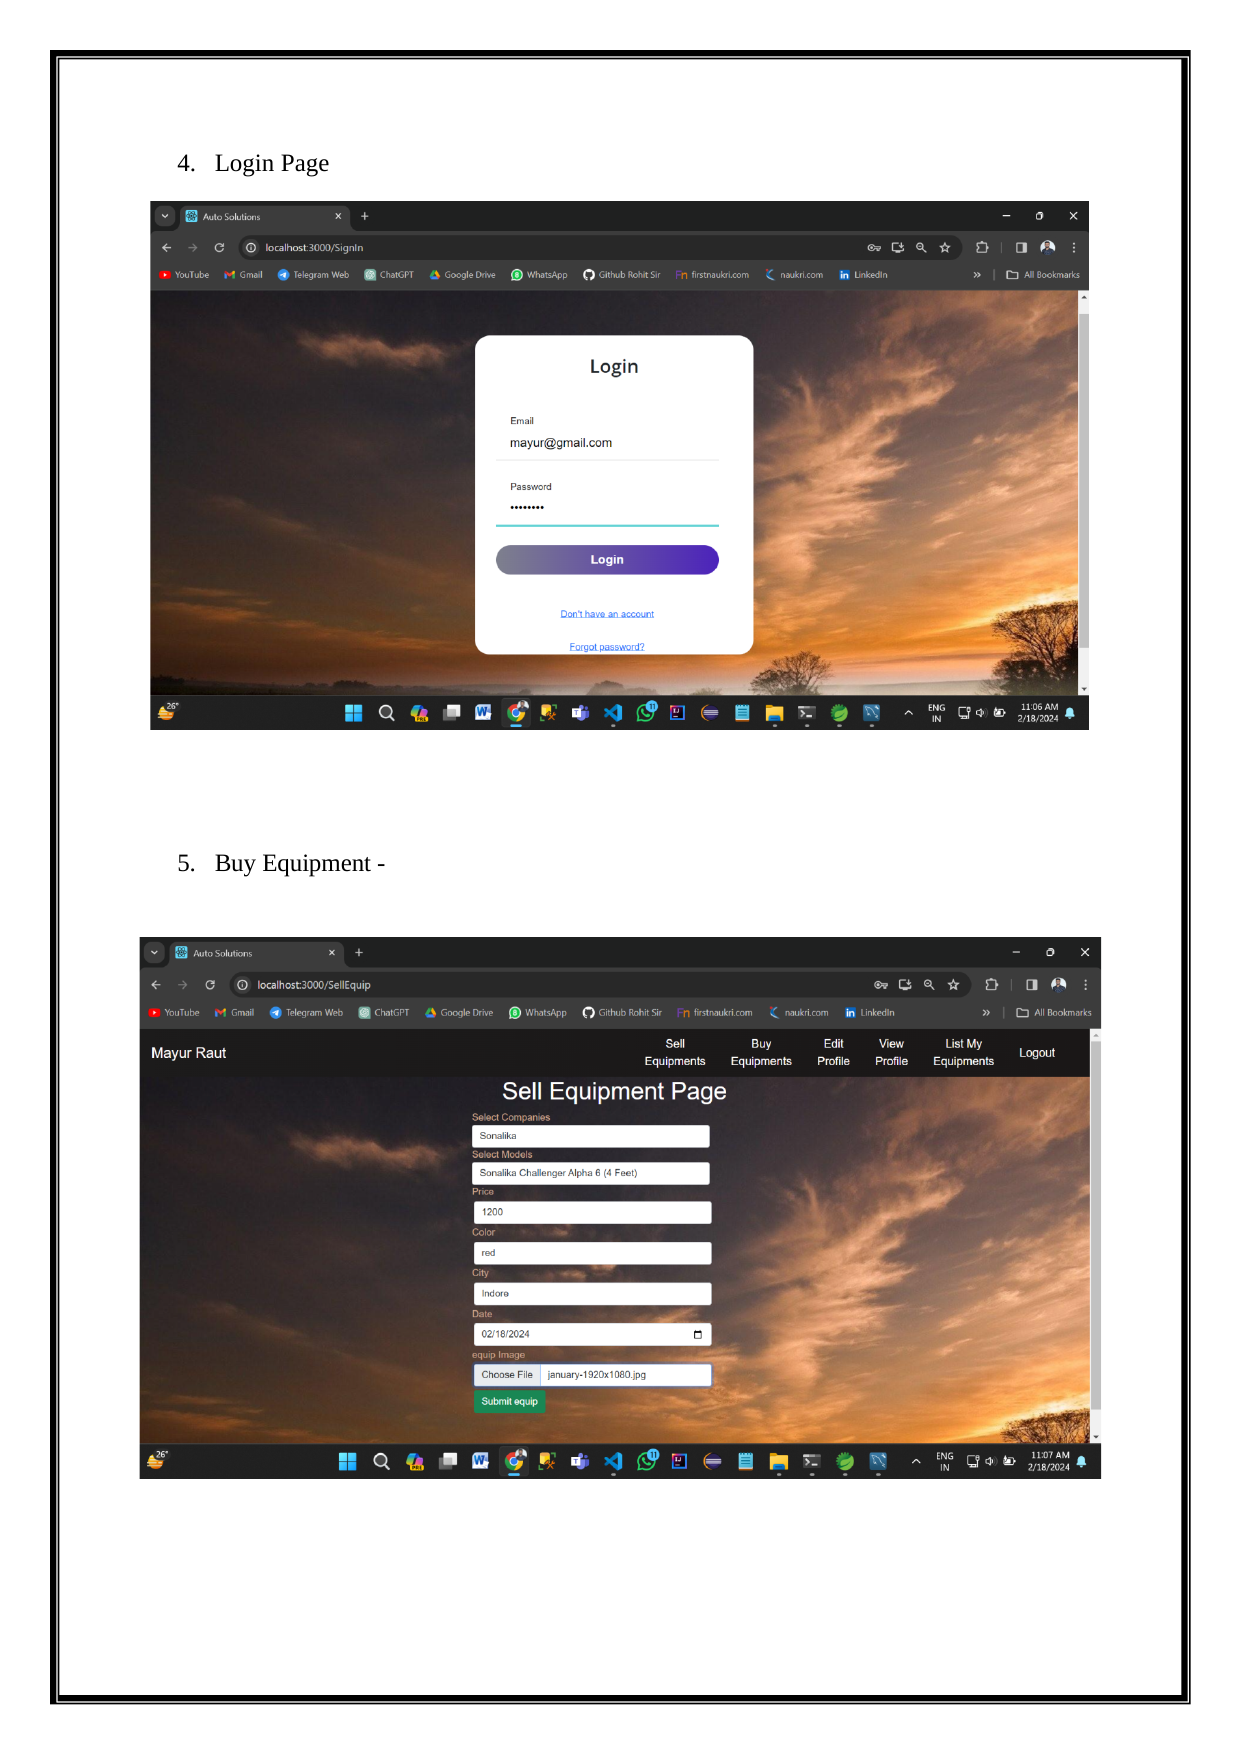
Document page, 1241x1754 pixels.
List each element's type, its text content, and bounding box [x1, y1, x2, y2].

picture [139, 937, 1102, 1479]
list Buy Equipment - [177, 848, 1101, 877]
picture [150, 201, 1089, 730]
list Login Page [177, 148, 1101, 177]
